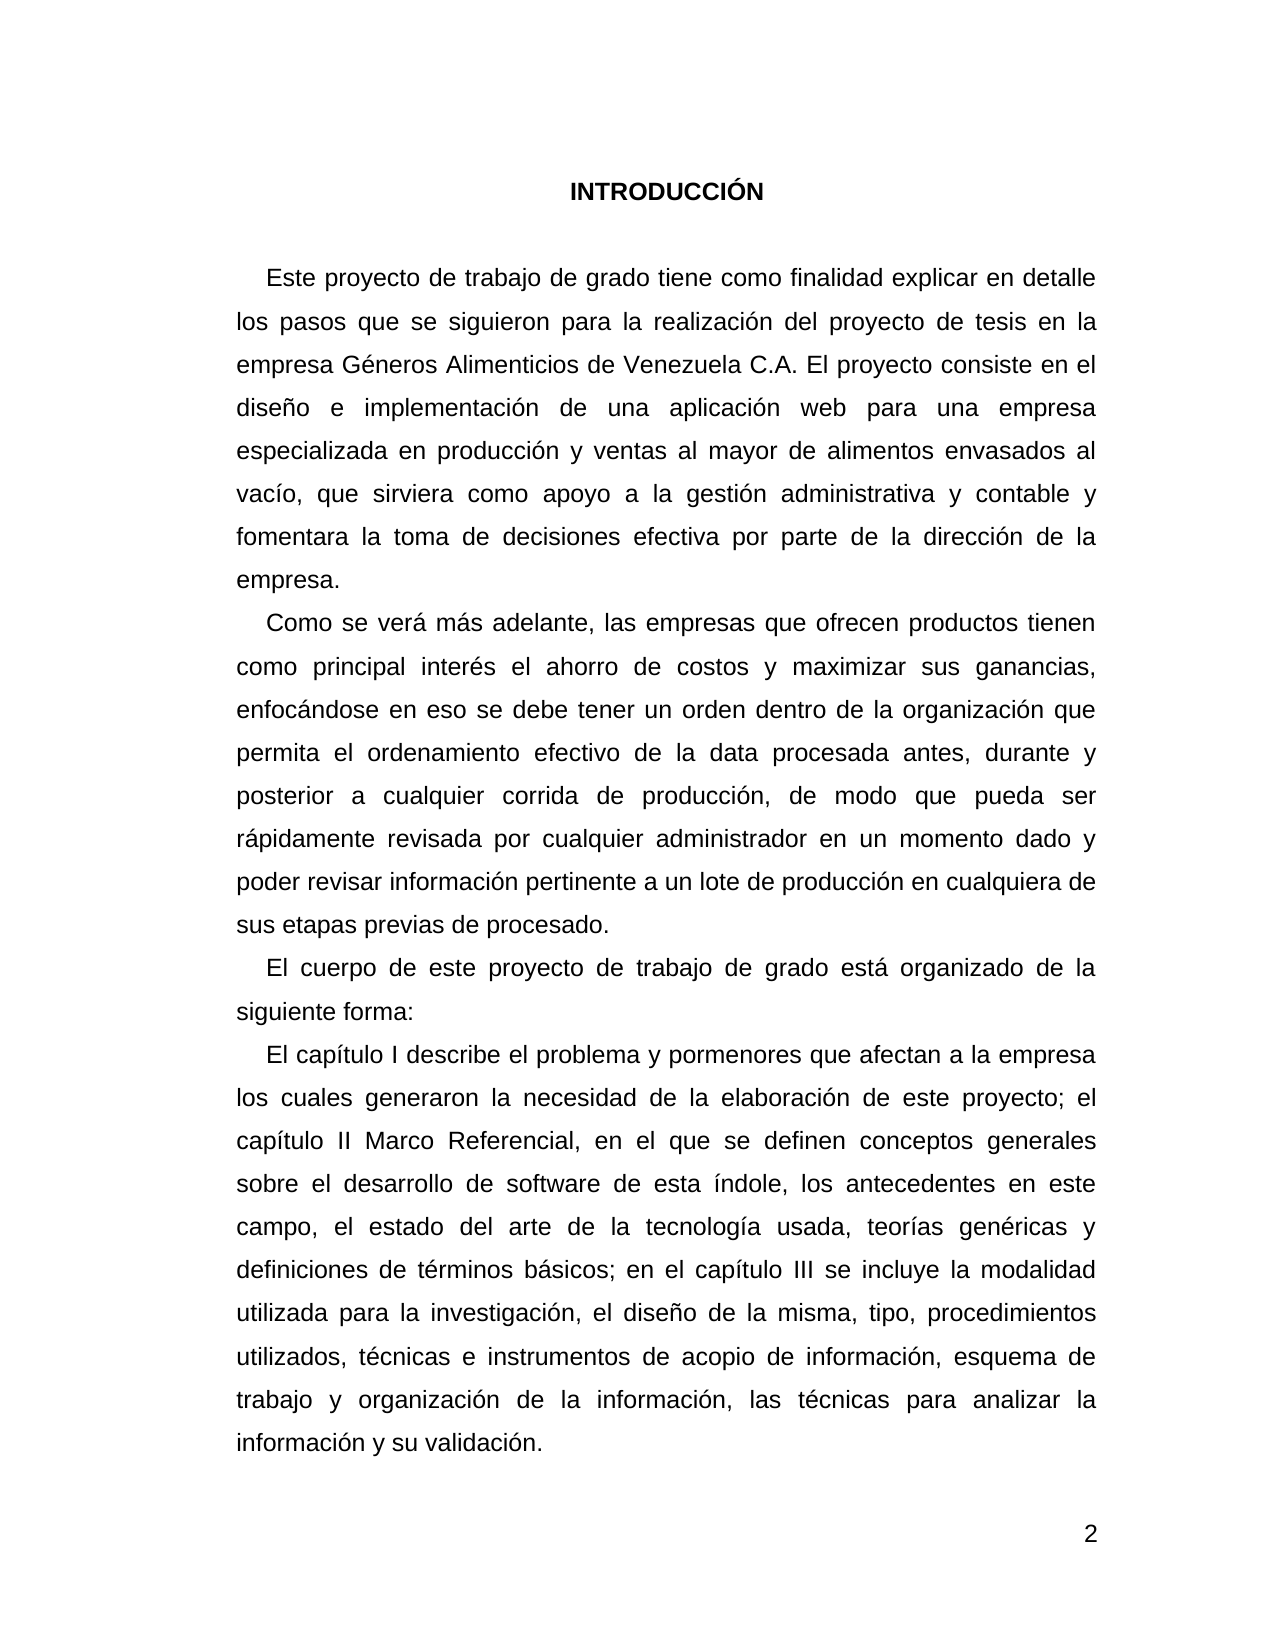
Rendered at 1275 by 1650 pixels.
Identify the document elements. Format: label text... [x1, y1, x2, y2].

text El cuerpo de este proyecto de trabajo de grado está organizado de la siguiente forma: [236, 953, 1098, 1025]
text Este proyecto de trabajo de grado tiene como finalidad explicar en detalle los pasos que se siguieron para la realización del proyecto de tesis en la empresa Géneros Alimenticios de Venezuela C.A. El proyecto consiste en el diseño e implementación de una aplicación web para una empresa especializada en producción y ventas al mayor de alimentos envasados al vacío, que sirviera como apoyo a la gestión administrativa y contable y fomentara la toma de decisiones efectiva por parte de la dirección de la empresa. [236, 263, 1098, 594]
text INTRODUCCIÓN [236, 177, 1098, 206]
text Como se verá más adelante, las empresas que ofrecen productos tienen como principal interés el ahorro de costos y maximizar sus ganancias, enfocándose en eso se debe tener un orden dentro de la organización que permita el ordenamiento efectivo de la data procesada antes, durante y posterior a cualquier corrida de producción, de modo que pueda ser rápidamente revisada por cualquier administrador en un momento dado y poder revisar información pertinente a un lote de producción en cualquiera de sus etapas previas de procesado. [236, 608, 1098, 939]
text El capítulo I describe el problema y pormenores que afectan a la empresa los cuales generaron la necesidad de la elaboración de este proyecto; el capítulo II Marco Referencial, en el que se definen conceptos generales sobre el desarrollo de software de esta índole, los antecedentes en este campo, el estado del arte de la tecnología usada, teorías genéricas y definiciones de términos básicos; en el capítulo III se incluye la modalidad utilizada para la investigación, el diseño de la misma, tipo, procedimientos utilizados, técnicas e instrumentos de acopio de información, esquema de trabajo y organización de la información, las técnicas para analizar la información y su validación. [236, 1040, 1098, 1457]
